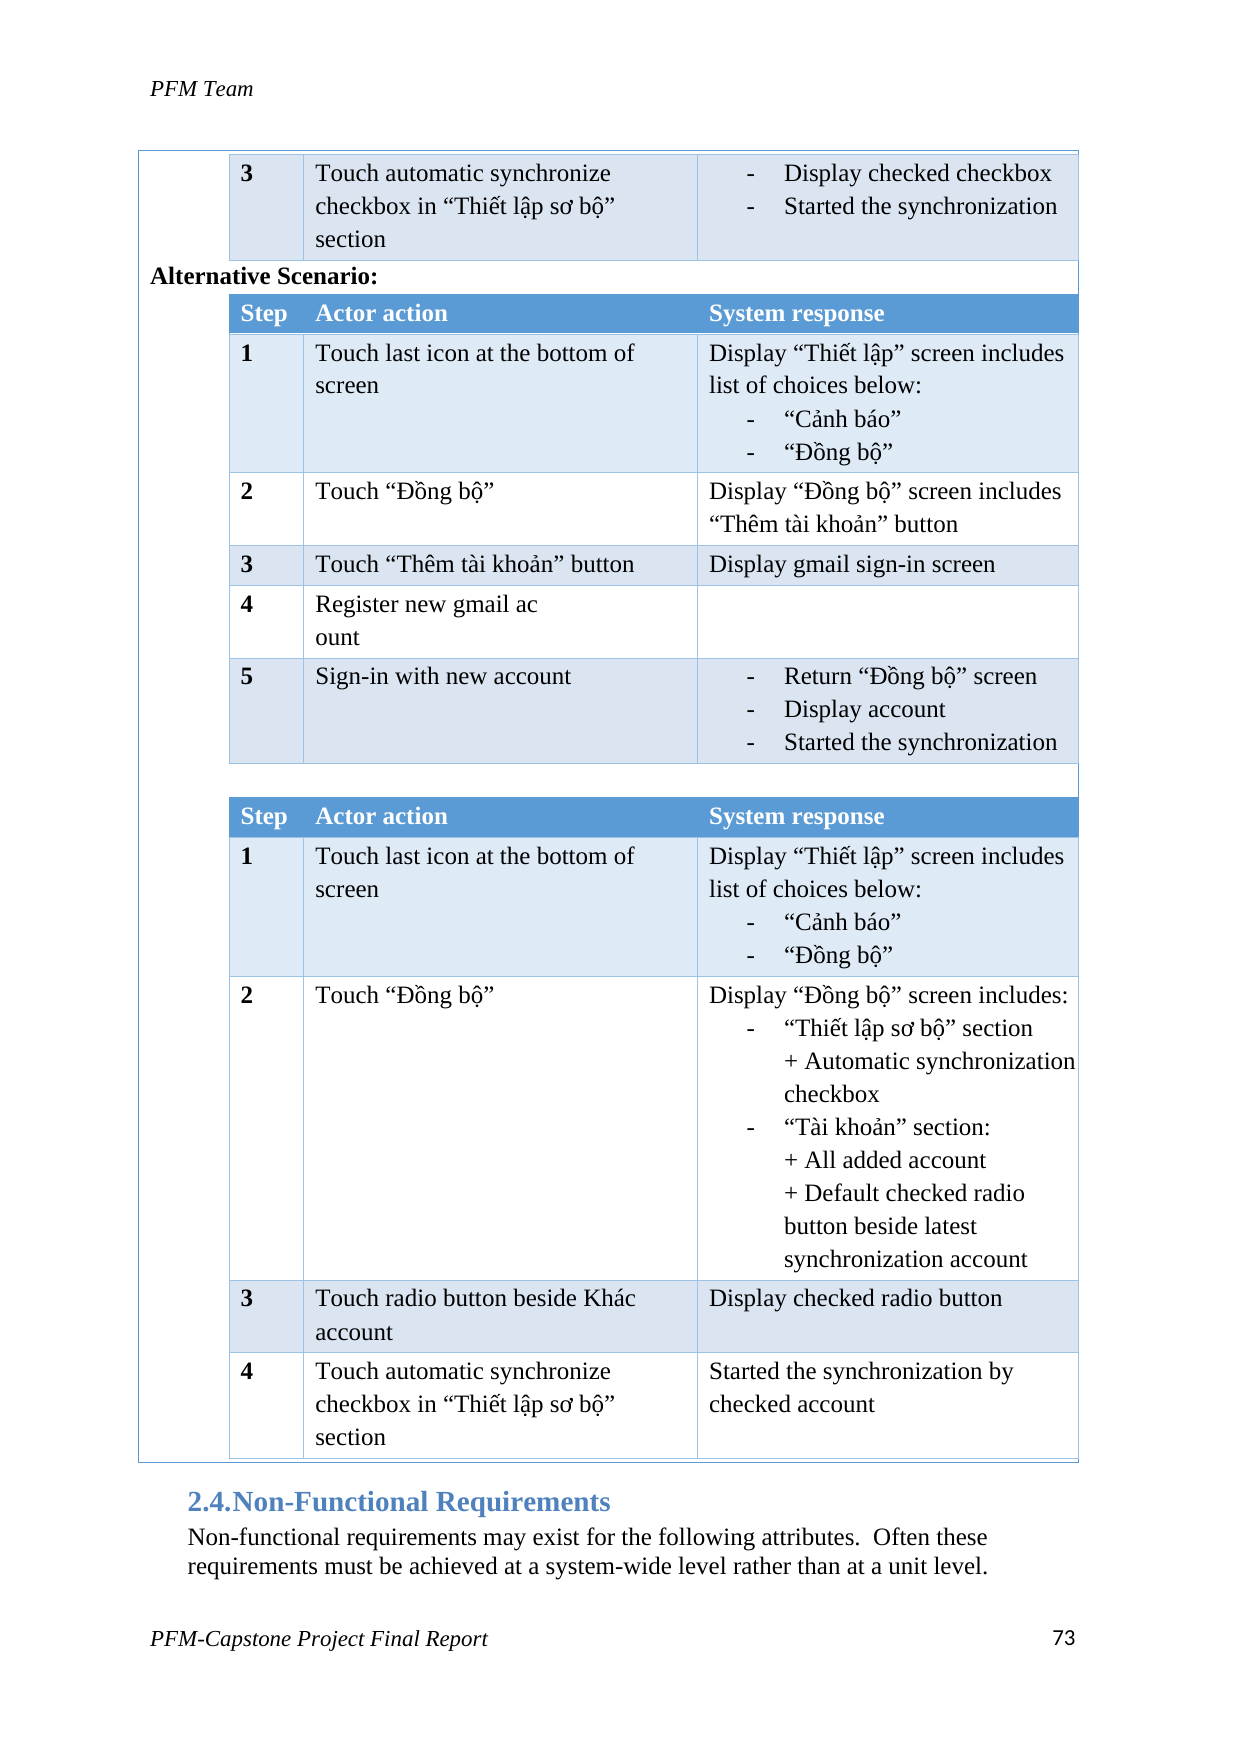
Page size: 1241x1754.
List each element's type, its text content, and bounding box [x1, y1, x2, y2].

text Non-functional requirements may exist for the following attributes. Often these requirements must be achieved at a system-wide level rather than at a unit level. [187, 1522, 1090, 1580]
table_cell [139, 151, 1078, 1462]
subtitle Non-Functional Requirements [187, 1484, 1090, 1517]
